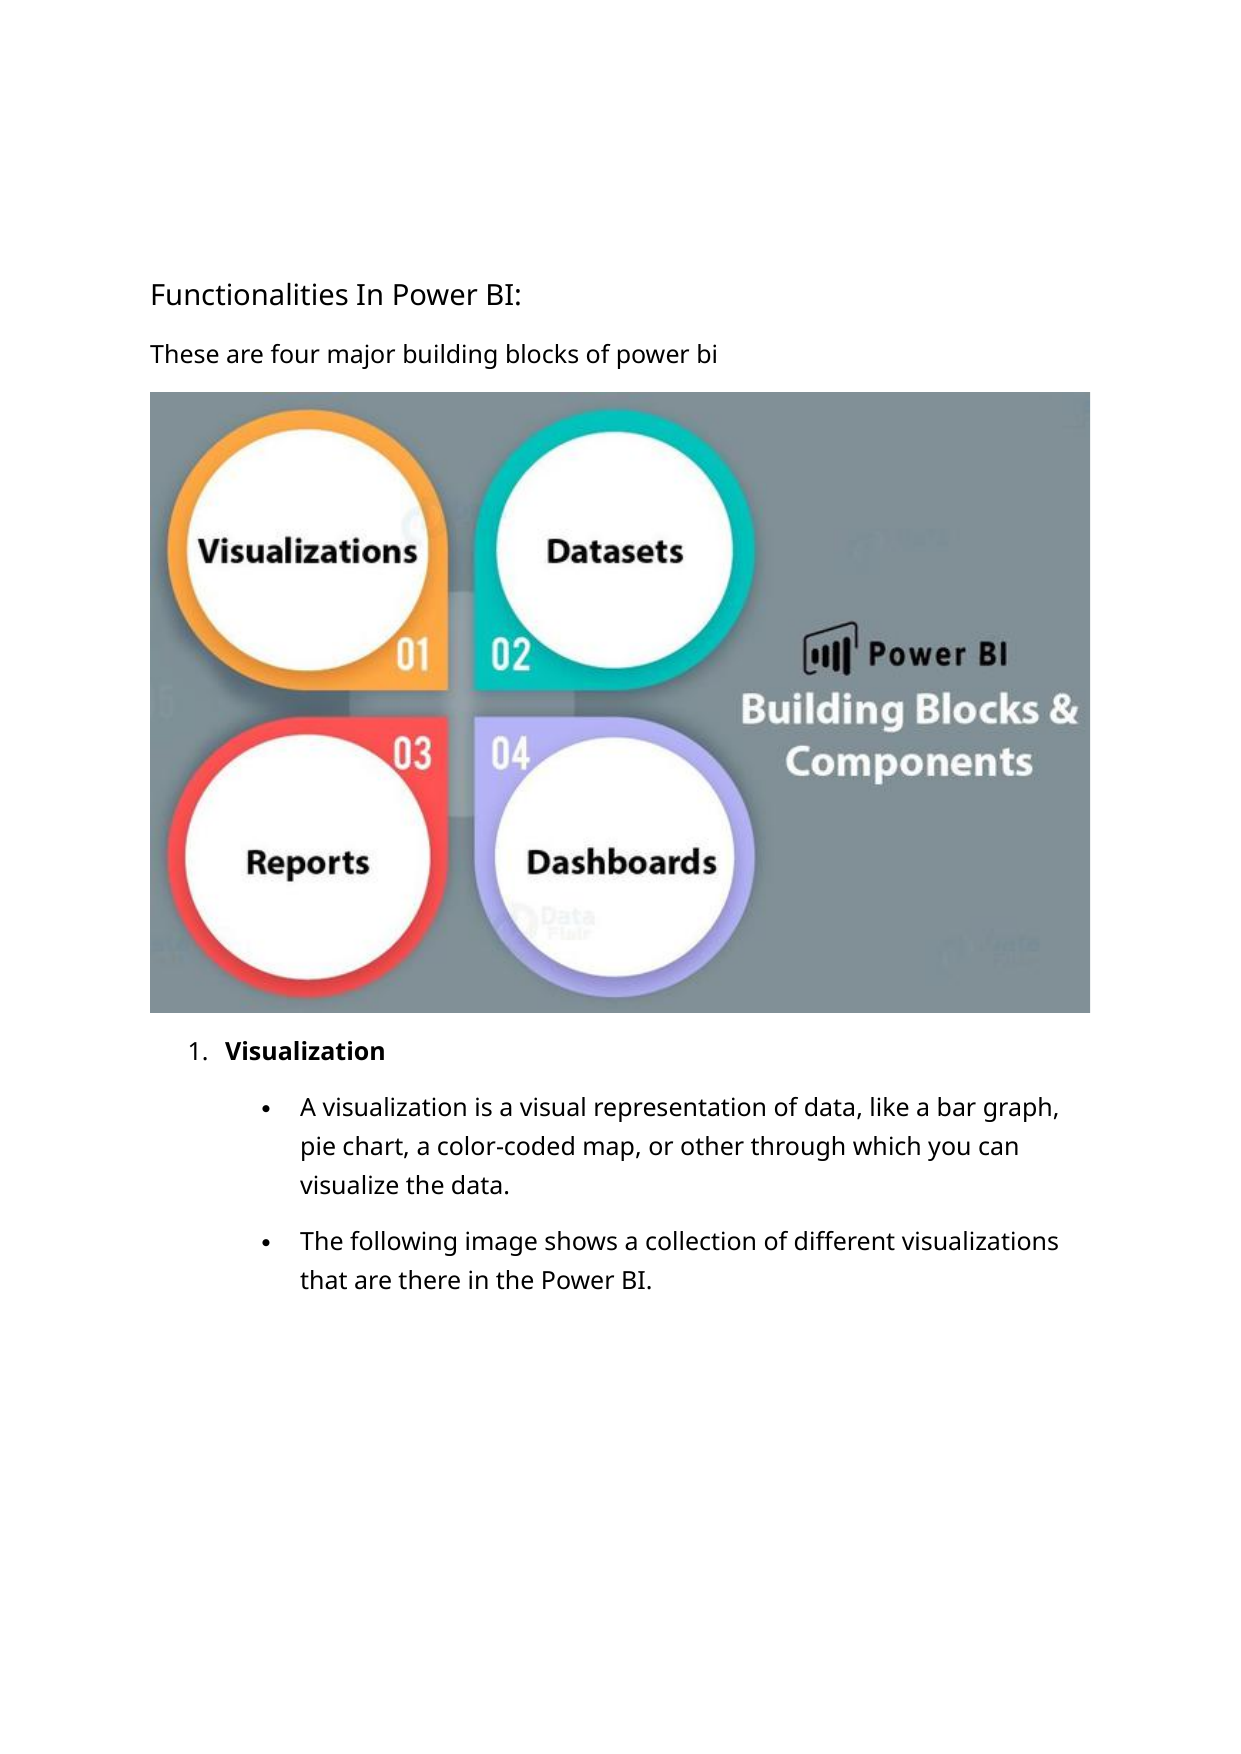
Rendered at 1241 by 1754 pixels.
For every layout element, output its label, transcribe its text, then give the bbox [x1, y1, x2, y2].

text These are four major building blocks of power bi [150, 337, 1090, 371]
text Functionalities In Power BI: [150, 274, 1090, 314]
list The following image shows a collection of different visualizations that are there in the Power BI. [262, 1223, 1090, 1297]
picture [150, 392, 1091, 1013]
list Visualization [187, 1033, 1090, 1068]
list A visualization is a visual representation of data, like a bar graph, pie chart, a color-coded map, or other through which you can visualize the data. [262, 1089, 1090, 1202]
